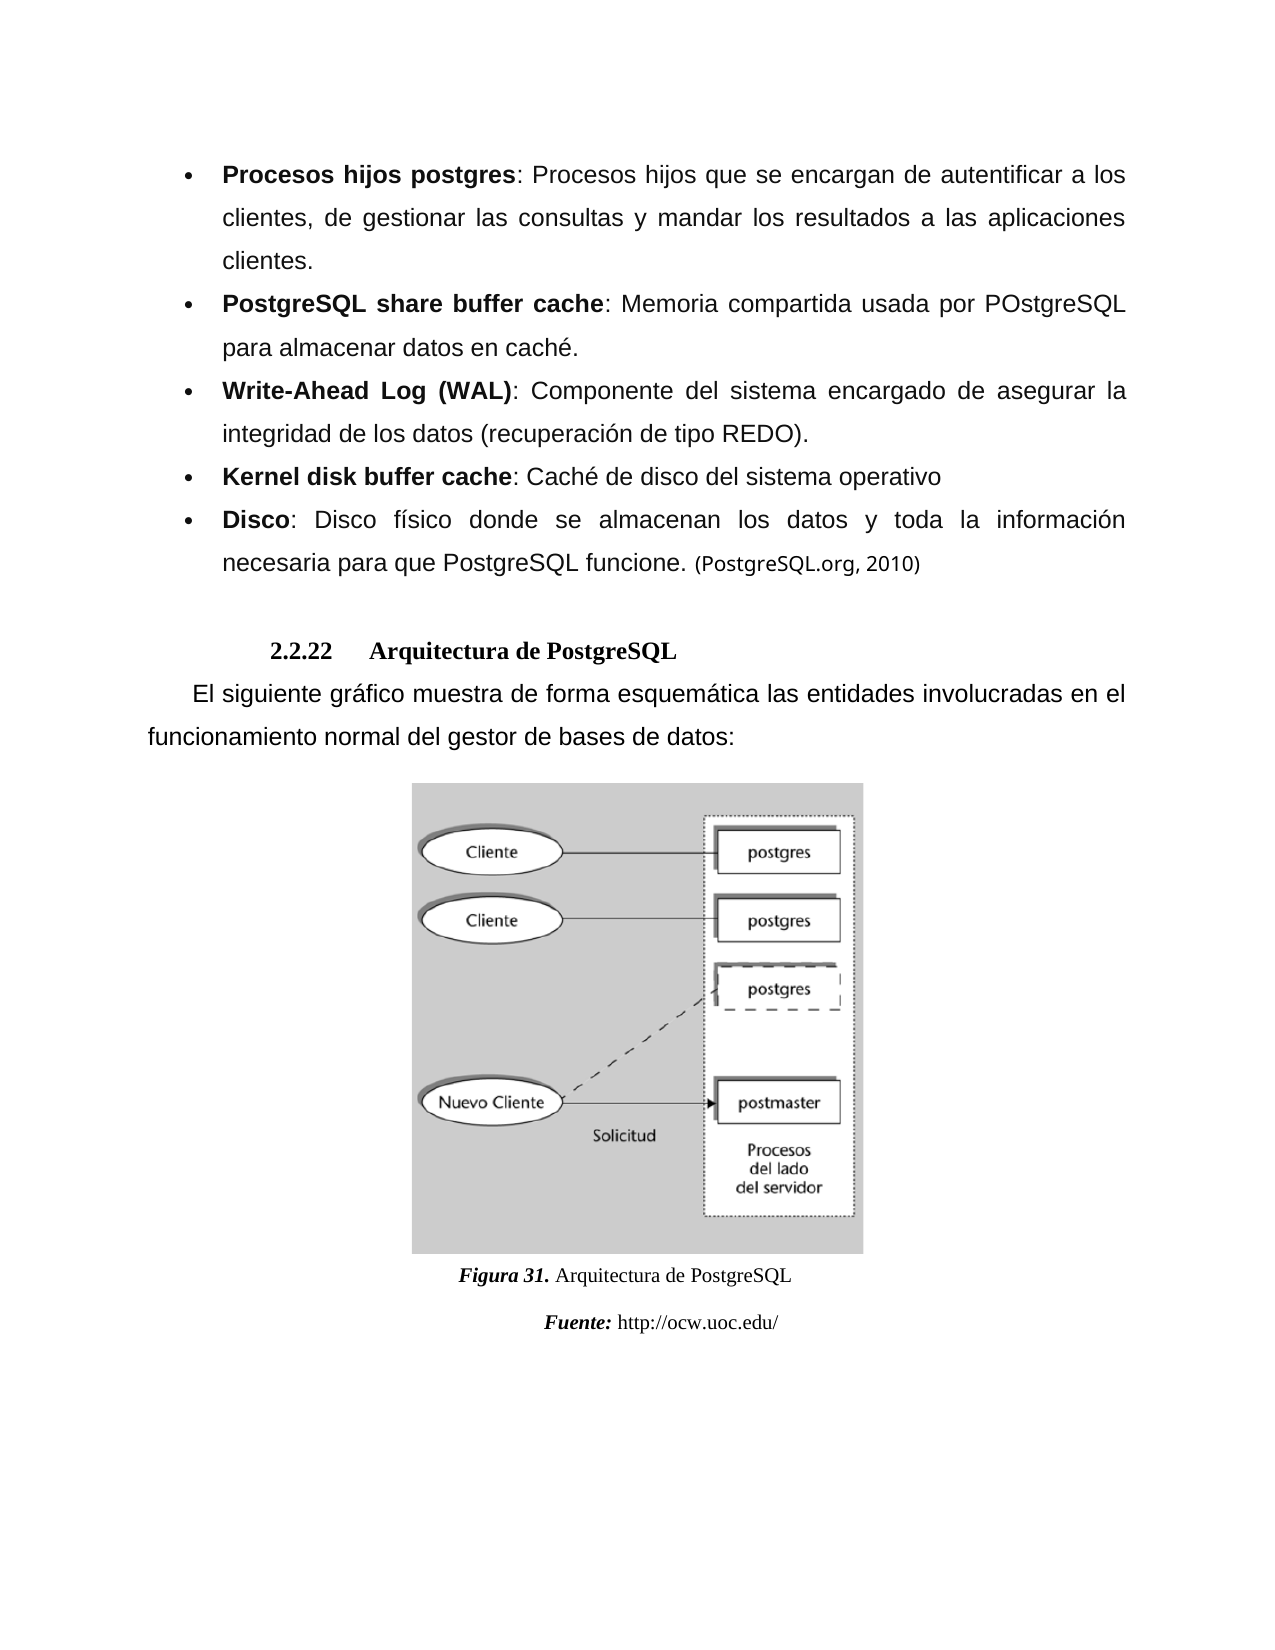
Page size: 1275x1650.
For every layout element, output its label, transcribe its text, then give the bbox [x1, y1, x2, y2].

subtitle Arquitectura de PostgreSQL [223, 636, 1127, 664]
list Disco: Disco físico donde se almacenan los datos y toda la información necesaria para que PostgreSQL funcione. [185, 505, 1127, 578]
text El siguiente gráfico muestra de forma esquemática las entidades involucradas en el funcionamiento normal del gestor de bases de datos: [148, 679, 1127, 751]
list Kernel disk buffer cache: Caché de disco del sistema operativo [185, 462, 1127, 491]
list Procesos hijos postgres: Procesos hijos que se encargan de autentificar a los clientes, de gestionar las consultas y mandar los resultados a las aplicaciones clientes. [185, 160, 1127, 275]
picture [411, 783, 864, 1254]
list Write-Ahead Log (WAL): Componente del sistema encargado de asegurar la integridad de los datos (recuperación de tipo REDO). [185, 376, 1127, 448]
list PostgreSQL share buffer cache: Memoria compartida usada por POstgreSQL para almacenar datos en caché. [185, 289, 1127, 361]
